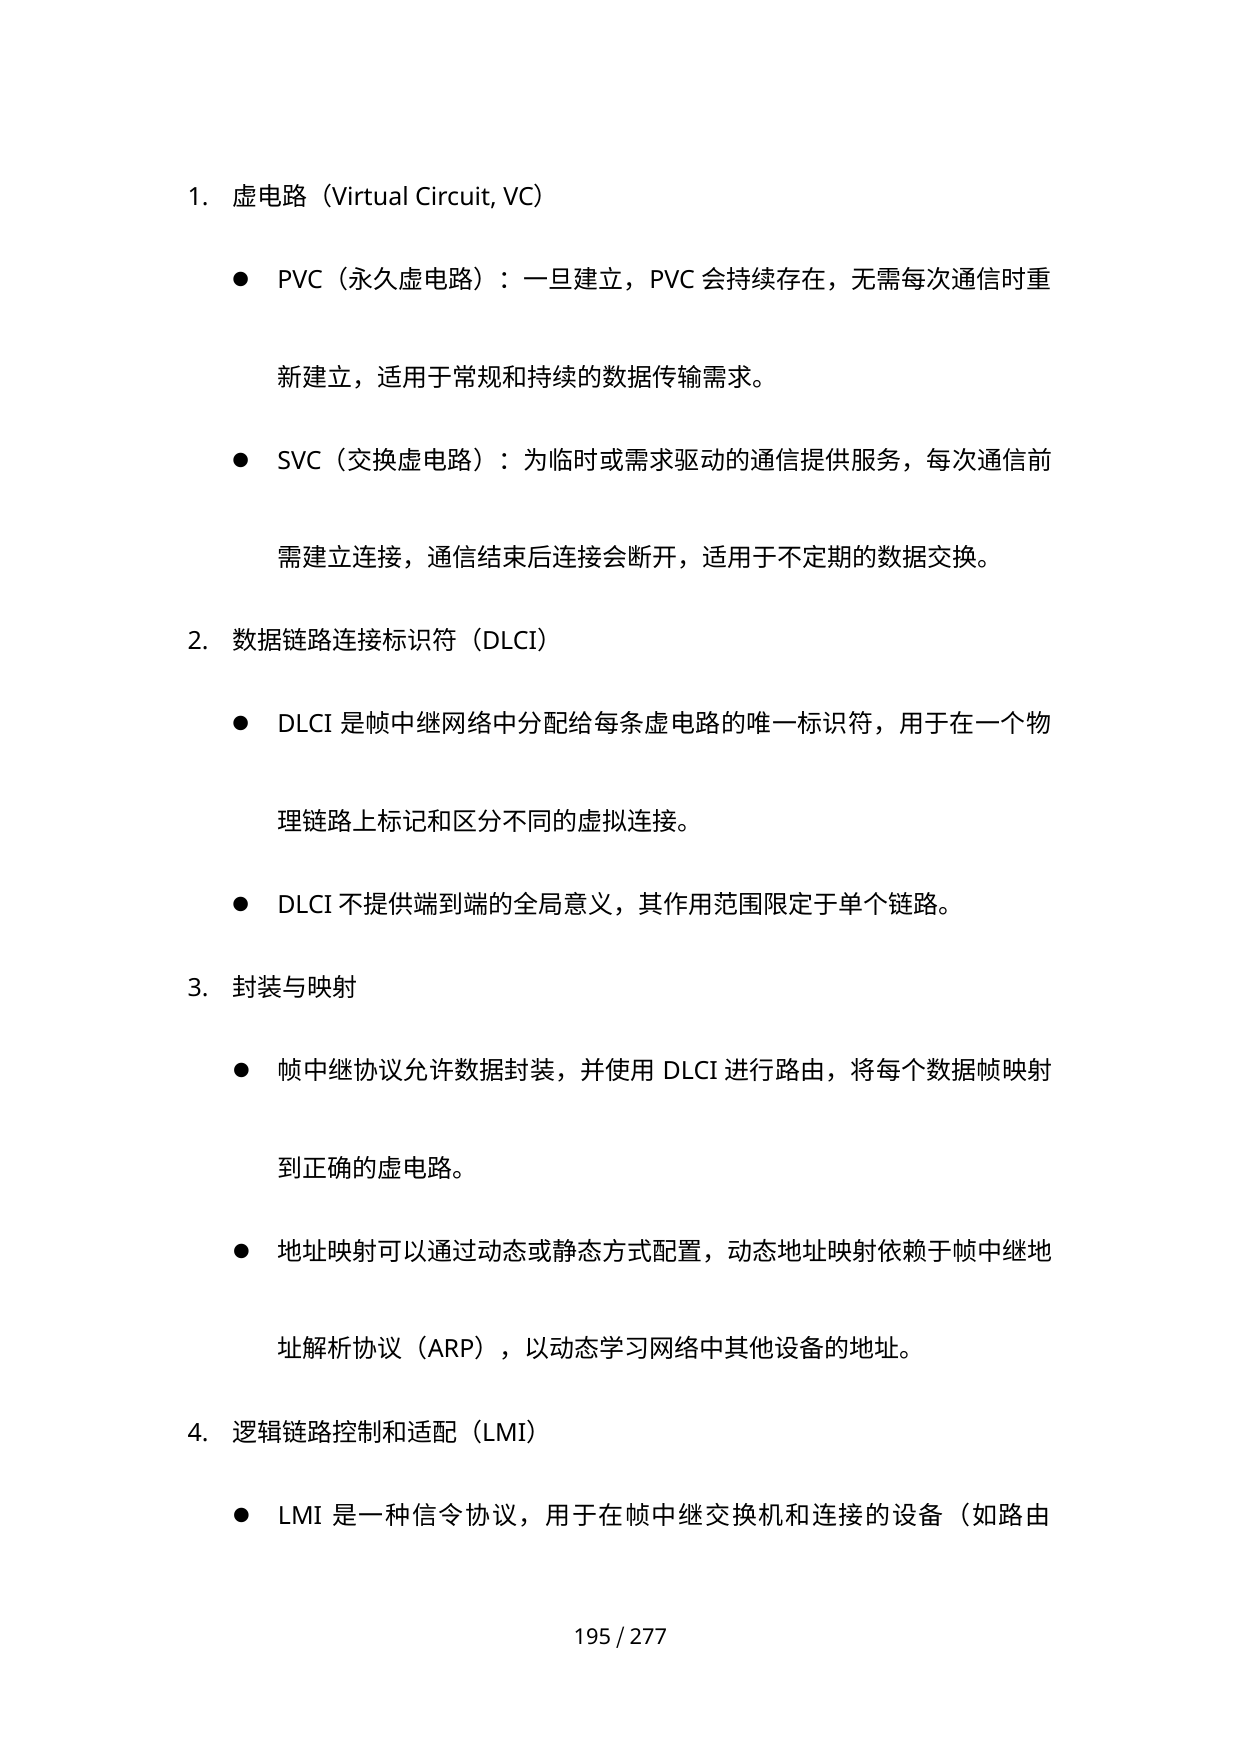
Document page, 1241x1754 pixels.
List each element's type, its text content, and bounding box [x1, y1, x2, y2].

list 封装与映射 [187, 953, 1053, 1018]
list DLCI 不提供端到端的全局意义，其作用范围限定于单个链路。 [231, 870, 1053, 935]
list SVC（交换虚电路）：为临时或需求驱动的通信提供服务，每次通信前需建立连接，通信结束后连接会断开，适用于不定期的数据交换。 [231, 426, 1053, 588]
list DLCI 是帧中继网络中分配给每条虚电路的唯一标识符，用于在一个物理链路上标记和区分不同的虚拟连接。 [231, 689, 1053, 852]
list PVC（永久虚电路）：一旦建立，PVC 会持续存在，无需每次通信时重新建立，适用于常规和持续的数据传输需求。 [231, 245, 1053, 408]
list 虚电路（Virtual Circuit, VC） [187, 162, 1053, 227]
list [232, 1481, 1053, 1546]
list 数据链路连接标识符（DLCI） [187, 606, 1053, 671]
list 地址映射可以通过动态或静态方式配置，动态地址映射依赖于帧中继地址解析协议（ARP），以动态学习网络中其他设备的地址。 [232, 1217, 1053, 1379]
list 逻辑链路控制和适配（LMI） [187, 1398, 1053, 1463]
list 帧中继协议允许数据封装，并使用 DLCI 进行路由，将每个数据帧映射到正确的虚电路。 [232, 1036, 1053, 1199]
